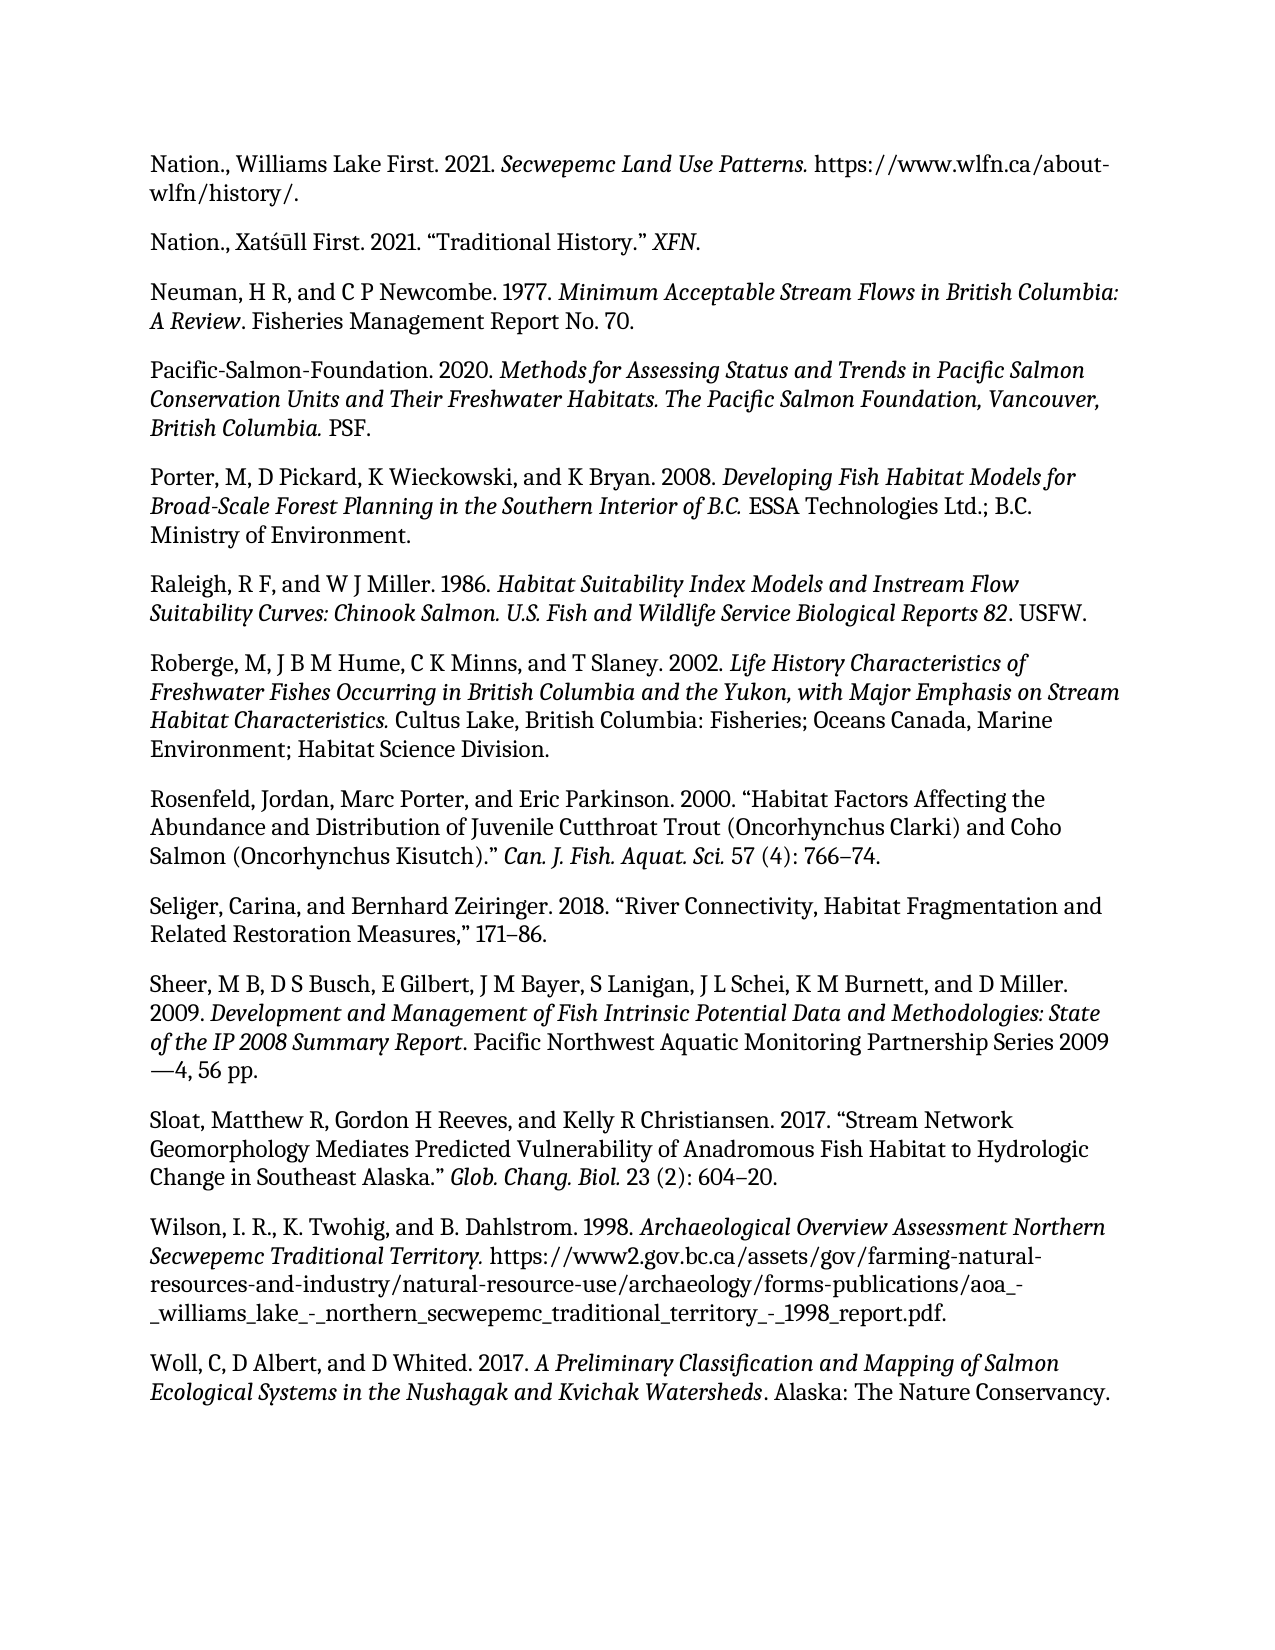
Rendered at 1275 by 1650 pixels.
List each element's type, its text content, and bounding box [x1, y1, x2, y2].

text Sloat, Matthew R, Gordon H Reeves, and Kelly R Christiansen. 2017. “Stream Network Geomorphology Mediates Predicted Vulnerability of Anadromous Fish Habitat to Hydrologic Change in Southeast Alaska.” Glob. Chang. Biol. 23 (2): 604–20. [150, 1106, 1125, 1192]
text Porter, M, D Pickard, K Wieckowski, and K Bryan. 2008. Developing Fish Habitat Models for Broad-Scale Forest Planning in the Southern Interior of B.C. ESSA Technologies Ltd.; B.C. Ministry of Environment. [150, 463, 1125, 549]
text Seliger, Carina, and Bernhard Zeiringer. 2018. “River Connectivity, Habitat Fragmentation and Related Restoration Measures,” 171–86. [150, 892, 1125, 949]
text Nation., Xatśūll First. 2021. “Traditional History.” XFN. [150, 228, 1125, 257]
text Sheer, M B, D S Busch, E Gilbert, J M Bayer, S Lanigan, J L Schei, K M Burnett, and D Miller. 2009. Development and Management of Fish Intrinsic Potential Data and Methodologies: State of the IP 2008 Summary Report. Pacific Northwest Aquatic Monitoring Partnership Series 2009—4, 56 pp. [150, 970, 1125, 1085]
text Pacific-Salmon-Foundation. 2020. Methods for Assessing Status and Trends in Pacific Salmon Conservation Units and Their Freshwater Habitats. The Pacific Salmon Foundation, Vancouver, British Columbia. PSF. [150, 356, 1125, 442]
text Wilson, I. R., K. Twohig, and B. Dahlstrom. 1998. Archaeological Overview Assessment Northern Secwepemc Traditional Territory. https://www2.gov.bc.ca/assets/gov/farming-natural-resources-and-industry/natural-resource-use/archaeology/forms-publications/aoa_-_williams_lake_-_northern_secwepemc_traditional_territory_-_1998_report.pdf. [150, 1213, 1125, 1328]
text Raleigh, R F, and W J Miller. 1986. Habitat Suitability Index Models and Instream Flow Suitability Curves: Chinook Salmon. U.S. Fish and Wildlife Service Biological Reports 82. USFW. [150, 570, 1125, 628]
text Nation., Williams Lake First. 2021. Secwepemc Land Use Patterns. https://www.wlfn.ca/about-wlfn/history/. [150, 150, 1125, 207]
text Neuman, H R, and C P Newcombe. 1977. Minimum Acceptable Stream Flows in British Columbia: A Review. Fisheries Management Report No. 70. [150, 278, 1125, 335]
text Roberge, M, J B M Hume, C K Minns, and T Slaney. 2002. Life History Characteristics of Freshwater Fishes Occurring in British Columbia and the Yukon, with Major Emphasis on Stream Habitat Characteristics. Cultus Lake, British Columbia: Fisheries; Oceans Canada, Marine Environment; Habitat Science Division. [150, 649, 1125, 764]
text Woll, C, D Albert, and D Whited. 2017. A Preliminary Classification and Mapping of Salmon Ecological Systems in the Nushagak and Kvichak Watersheds. Alaska: The Nature Conservancy. [150, 1349, 1125, 1406]
text Rosenfeld, Jordan, Marc Porter, and Eric Parkinson. 2000. “Habitat Factors Affecting the Abundance and Distribution of Juvenile Cutthroat Trout (Oncorhynchus Clarki) and Coho Salmon (Oncorhynchus Kisutch).” Can. J. Fish. Aquat. Sci. 57 (4): 766–74. [150, 784, 1125, 871]
